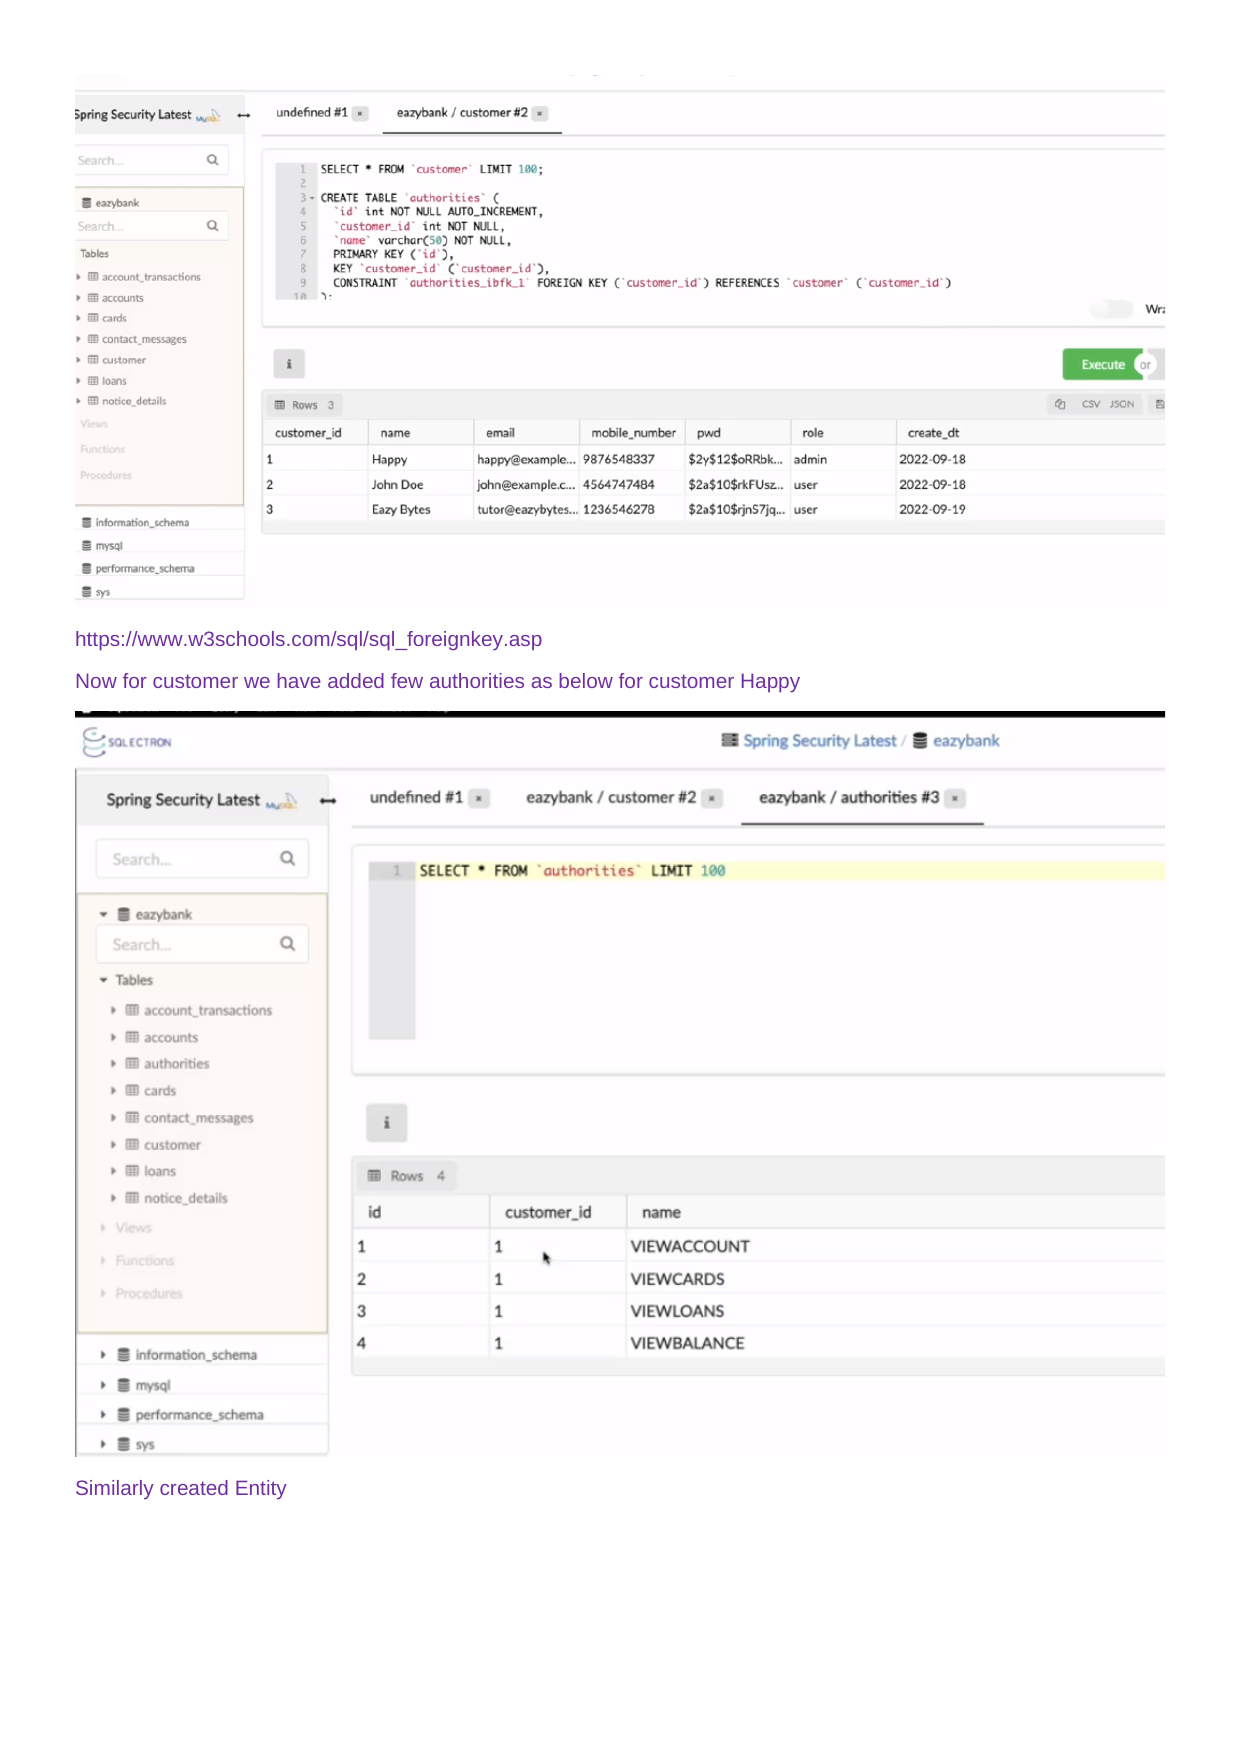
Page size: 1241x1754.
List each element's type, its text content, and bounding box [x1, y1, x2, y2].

picture [75, 75, 1166, 608]
text Now for customer we have added few authorities as below for customer Happy [75, 669, 1165, 693]
picture [75, 711, 1166, 1457]
text https://www.w3schools.com/sql/sql_foreignkey.asp [75, 626, 1165, 650]
text Similarly created Entity [75, 1476, 1165, 1499]
